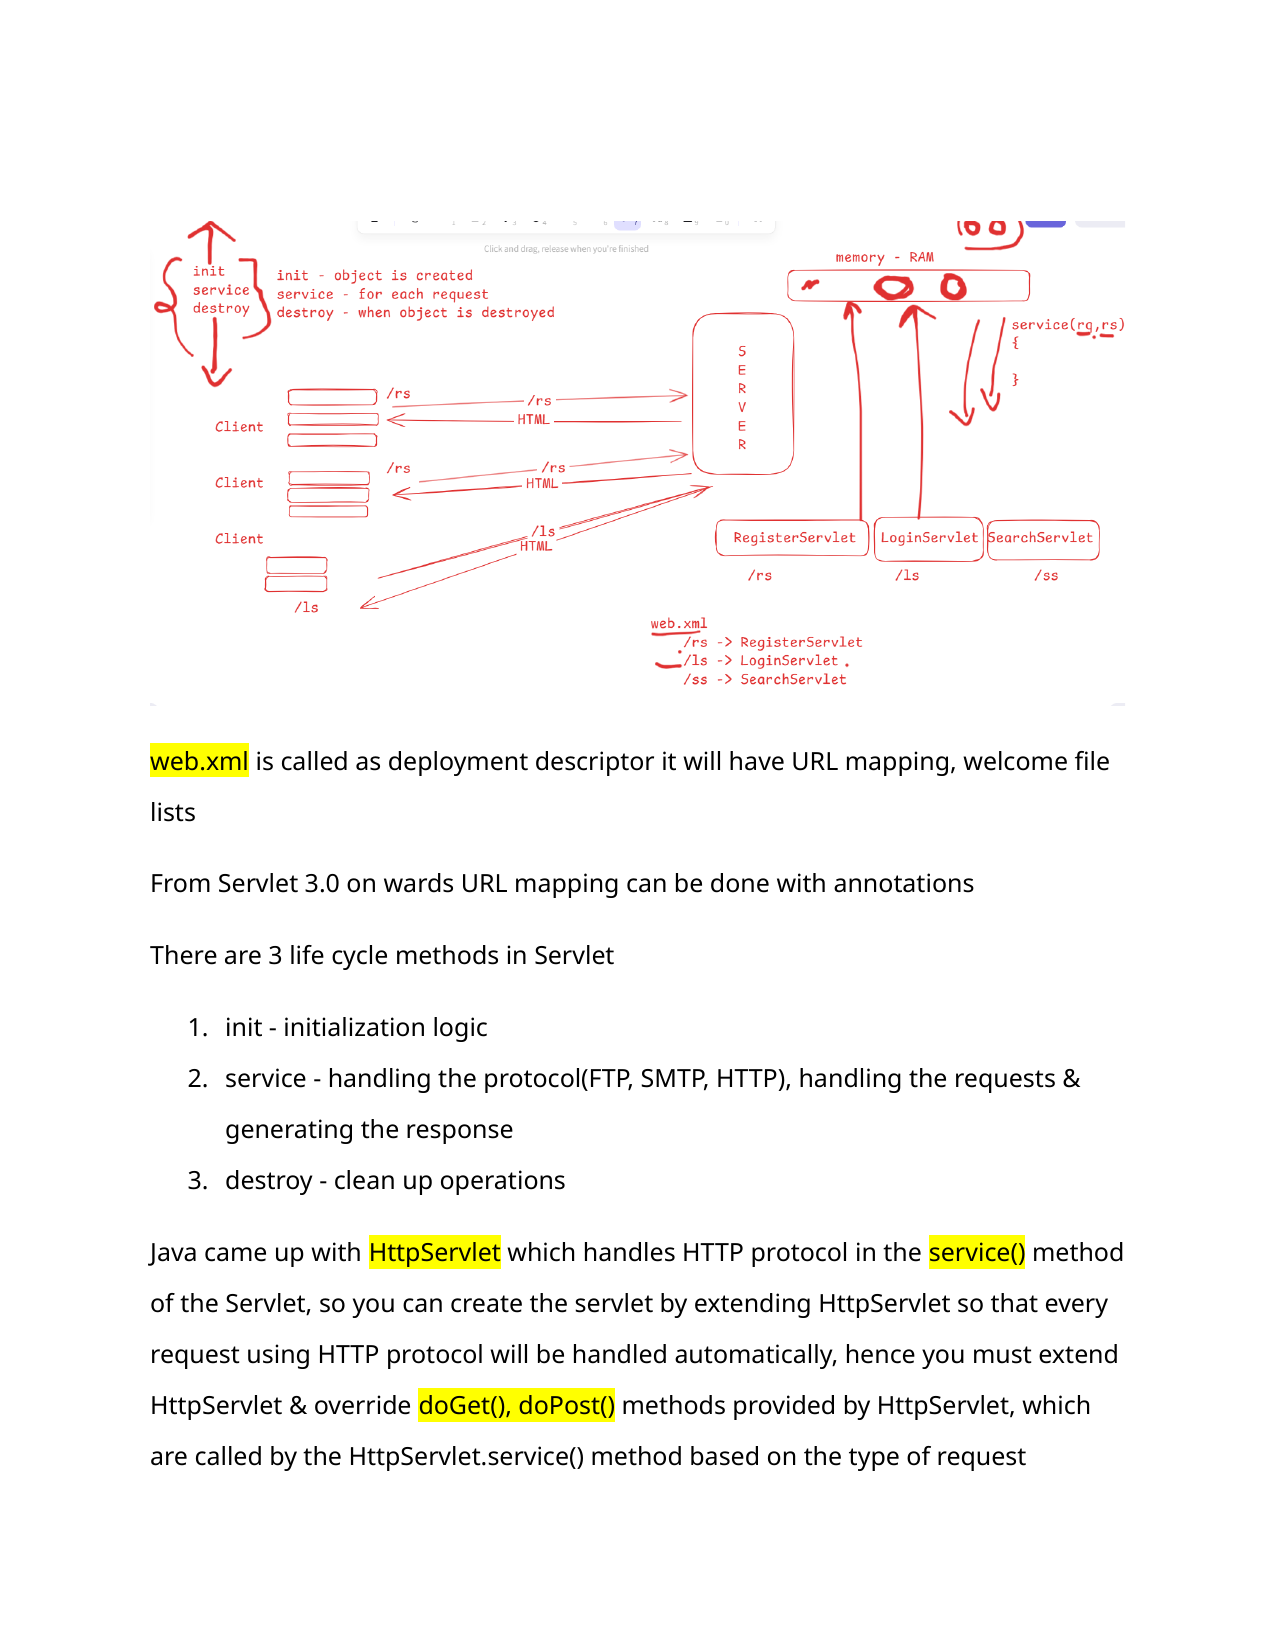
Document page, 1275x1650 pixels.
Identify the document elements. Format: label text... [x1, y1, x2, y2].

list service - handling the protocol(FTP, SMTP, HTTP), handling the requests & generating the response [187, 1061, 1125, 1146]
text Java came up with HttpServlet which handles HTTP protocol in the service() method of the Servlet, so you can create the servlet by extending HttpServlet so that every request using HTTP protocol will be handled automatically, hence you must extend HttpServlet & override doGet(), doPost() methods provided by HttpServlet, which are called by the HttpServlet.service() method based on the type of request [150, 1235, 1125, 1473]
picture [150, 221, 1125, 706]
text There are 3 life cycle methods in Servlet [150, 938, 1125, 972]
text web.xml is called as deployment descriptor it will have URL mapping, welcome file lists [150, 743, 1125, 828]
list destroy - clean up operations [187, 1163, 1125, 1197]
text From Servlet 3.0 on wards URL mapping can be done with annotations [150, 866, 1125, 900]
list init - initialization logic [187, 1010, 1125, 1044]
